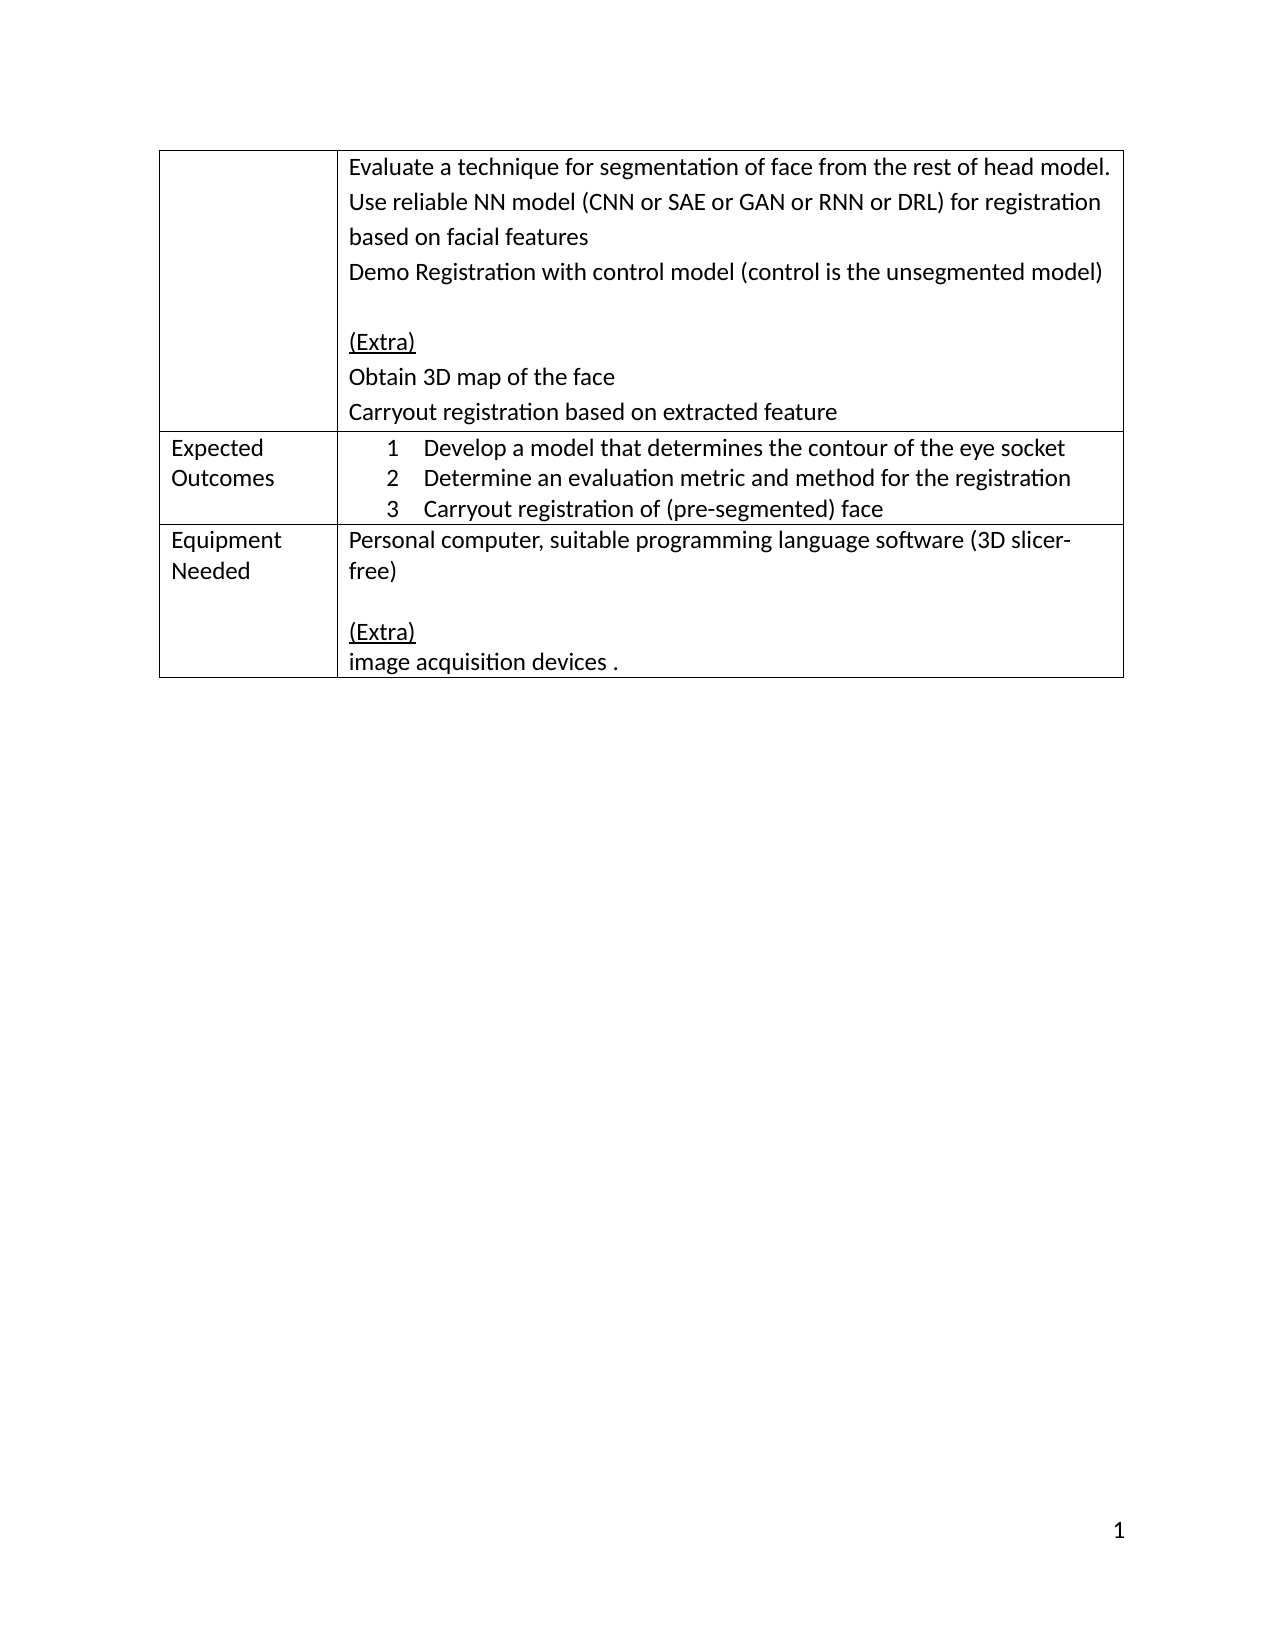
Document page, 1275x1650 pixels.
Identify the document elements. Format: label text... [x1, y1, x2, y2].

table_cell Equipment Needed [160, 525, 337, 677]
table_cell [160, 151, 337, 431]
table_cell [338, 151, 1123, 431]
table_cell Develop a model that determines the contour of the eye socket Determine an evaluation metric and method for the registration Carryout registration of (pre-segmented) face [338, 432, 1123, 523]
table_cell Expected Outcomes [160, 432, 337, 523]
table_cell Personal computer, suitable programming language software (3D slicer-free) (Extra) image acquisition devices . [338, 525, 1123, 677]
